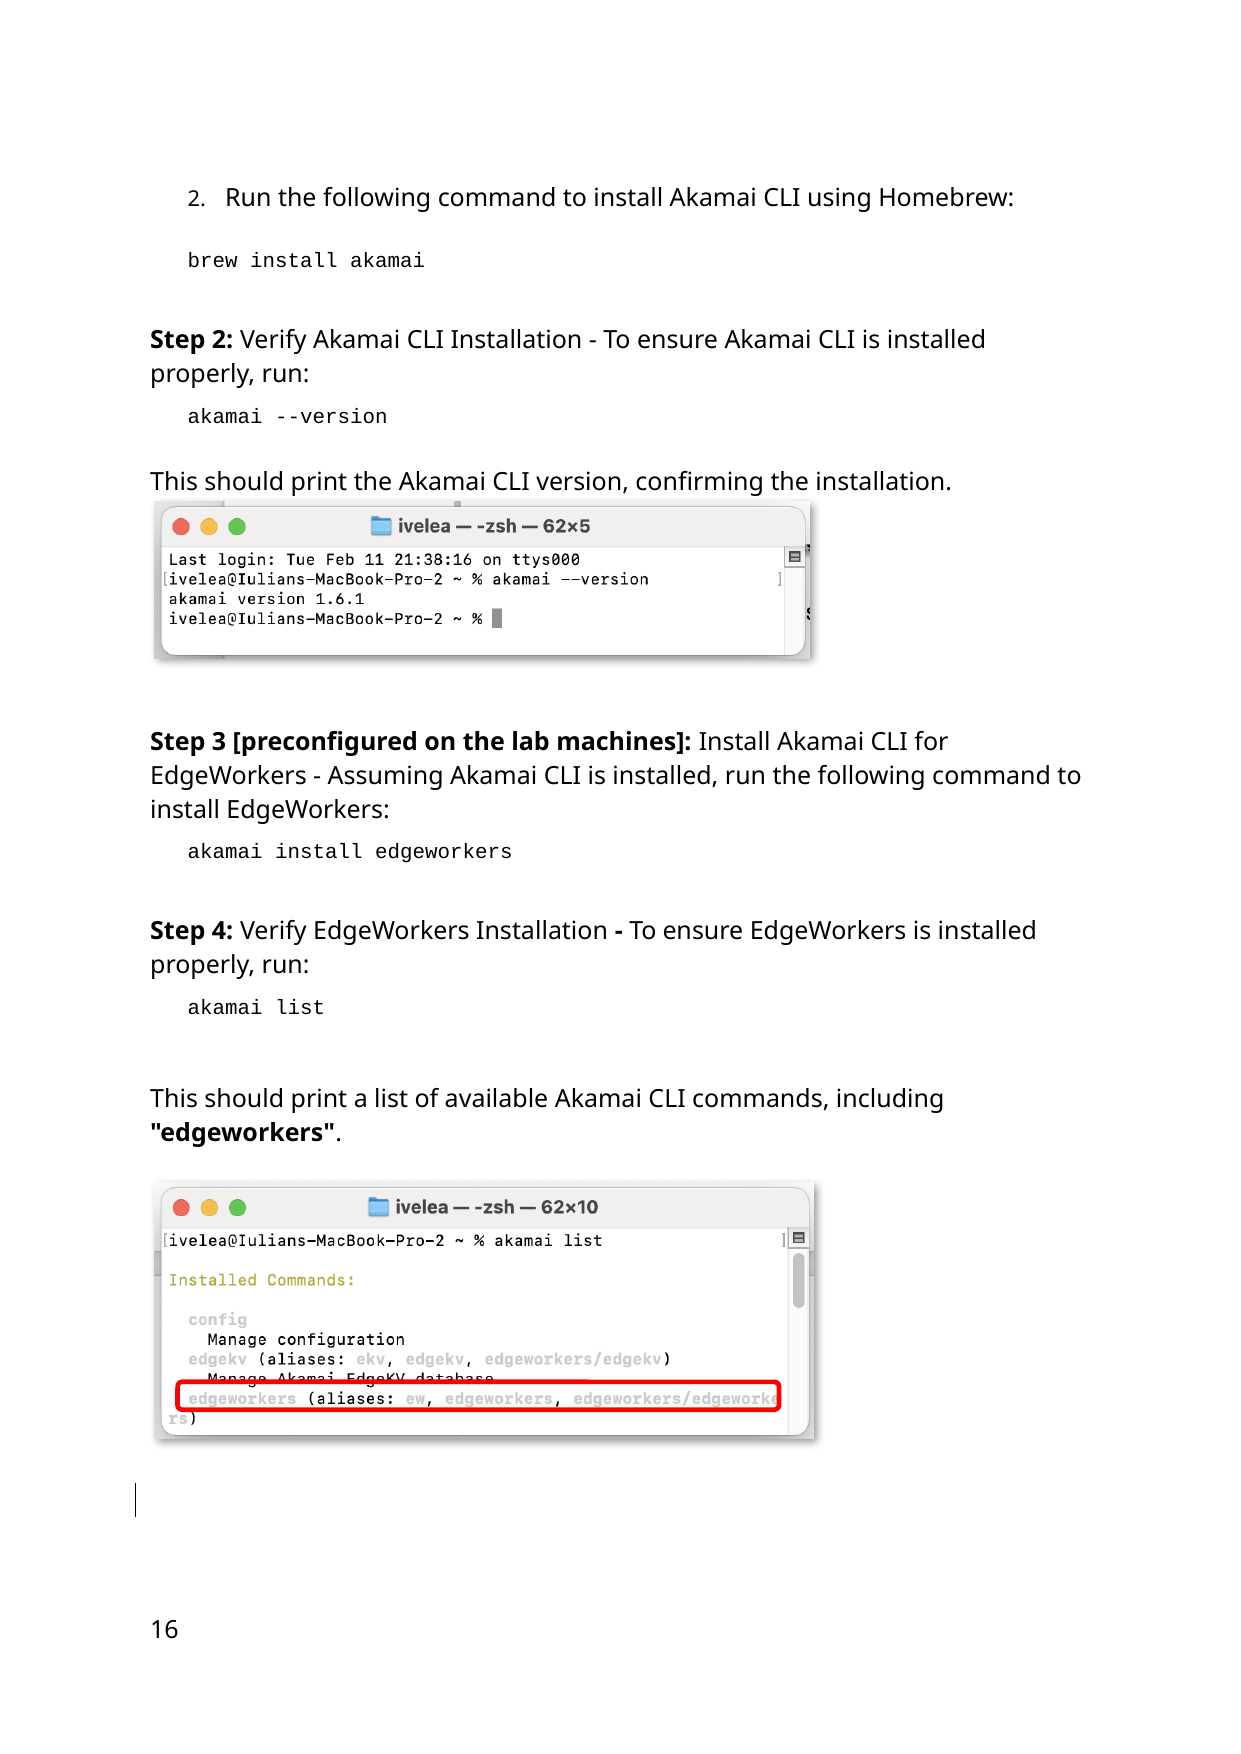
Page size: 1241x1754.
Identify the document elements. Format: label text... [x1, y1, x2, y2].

subtitle Step 3 [preconfigured on the lab machines]: Install Akamai CLI for EdgeWorkers - Assuming Akamai CLI is installed, run the following command to install EdgeWorkers: [150, 723, 1090, 825]
list Run the following command to install Akamai CLI using Homebrew: [187, 179, 1090, 213]
picture [154, 1182, 814, 1439]
text akamai --version [150, 398, 1090, 429]
text brew install akamai [150, 242, 1090, 274]
text akamai list [150, 989, 1090, 1021]
text This should print a list of available Akamai CLI commands, including "edgeworkers". [150, 1081, 1090, 1149]
picture [154, 501, 810, 659]
text akamai install edgeworkers [150, 834, 1090, 865]
text This should print the Akamai CLI version, confirming the installation. [150, 463, 1090, 497]
subtitle Step 4: Verify EdgeWorkers Installation - To ensure EdgeWorkers is installed properly, run: [150, 913, 1090, 981]
subtitle Step 2: Verify Akamai CLI Installation - To ensure Akamai CLI is installed properly, run: [150, 322, 1090, 390]
